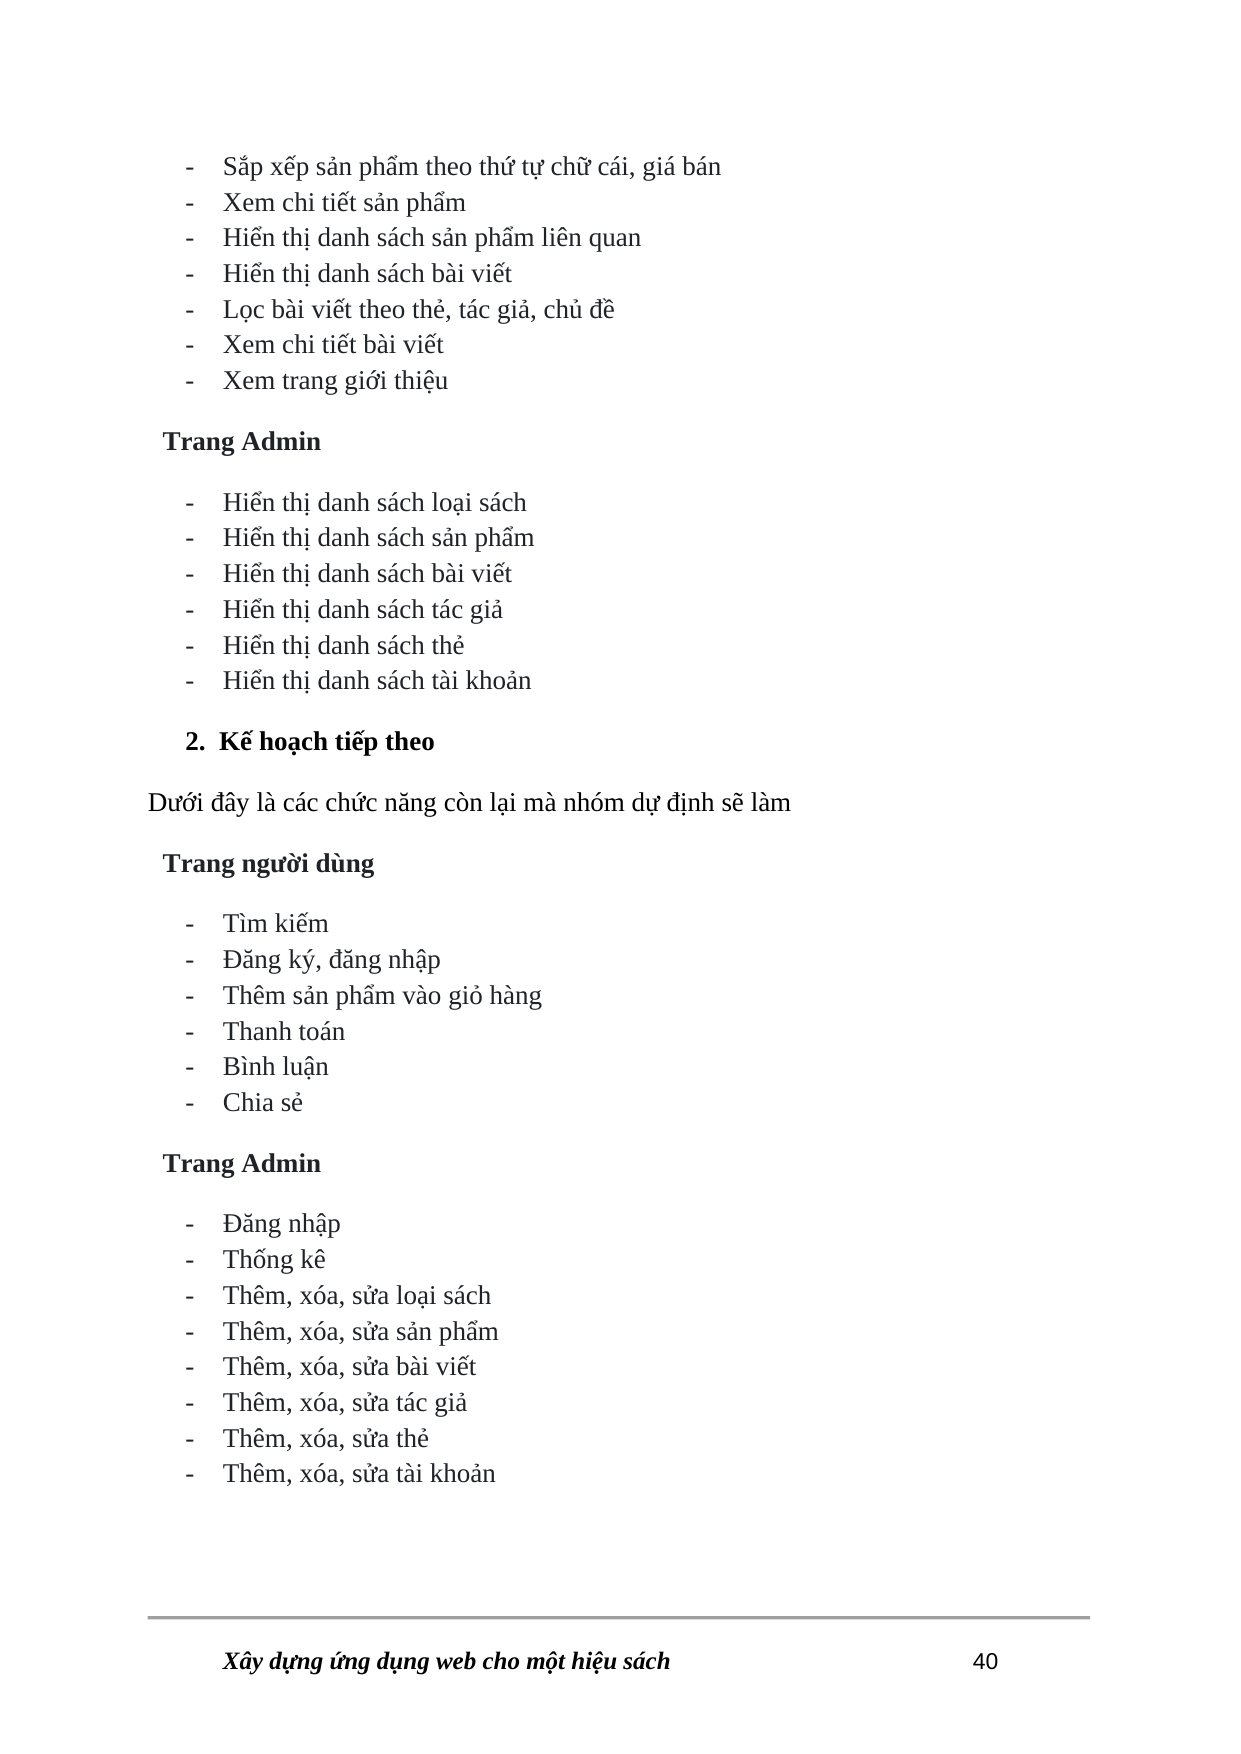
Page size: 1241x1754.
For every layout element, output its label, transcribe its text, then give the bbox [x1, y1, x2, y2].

list Sắp xếp sản phẩm theo thứ tự chữ cái, giá bán [185, 150, 1090, 181]
list Thêm sản phẩm vào giỏ hàng [185, 979, 1090, 1010]
subtitle 2. Kế hoạch tiếp theo [185, 725, 1090, 756]
list Hiển thị danh sách bài viết [185, 257, 1090, 288]
list Hiển thị danh sách tác giả [185, 593, 1090, 624]
list Thanh toán [185, 1014, 1090, 1046]
text Dưới đây là các chức năng còn lại mà nhóm dự định sẽ làm [148, 786, 1090, 817]
list Hiển thị danh sách tài khoản [185, 664, 1090, 696]
list Hiển thị danh sách thẻ [185, 629, 1090, 660]
list Thêm, xóa, sửa loại sách [185, 1279, 1090, 1310]
list Tìm kiếm [185, 907, 1090, 938]
list Thêm, xóa, sửa bài viết [185, 1350, 1090, 1382]
text Trang người dùng [162, 847, 1090, 878]
list Xem trang giới thiệu [185, 364, 1090, 396]
list Thêm, xóa, sửa sản phẩm [185, 1315, 1090, 1346]
list Bình luận [185, 1050, 1090, 1081]
list Chia sẻ [185, 1086, 1090, 1117]
list Hiển thị danh sách loại sách [185, 486, 1090, 517]
list Xem chi tiết bài viết [185, 329, 1090, 360]
list Thống kê [185, 1243, 1090, 1274]
list Hiển thị danh sách bài viết [185, 557, 1090, 588]
list Hiển thị danh sách sản phẩm [185, 522, 1090, 553]
list Thêm, xóa, sửa tác giả [185, 1386, 1090, 1417]
text Trang Admin [148, 1147, 1090, 1178]
list Lọc bài viết theo thẻ, tác giả, chủ đề [185, 293, 1090, 324]
list Đăng nhập [185, 1207, 1090, 1239]
list Thêm, xóa, sửa thẻ [185, 1422, 1090, 1453]
list Xem chi tiết sản phẩm [185, 186, 1090, 217]
text Trang Admin [162, 425, 1090, 456]
list Thêm, xóa, sửa tài khoản [185, 1458, 1090, 1489]
list Hiển thị danh sách sản phẩm liên quan [185, 221, 1090, 253]
list Đăng ký, đăng nhập [185, 943, 1090, 974]
